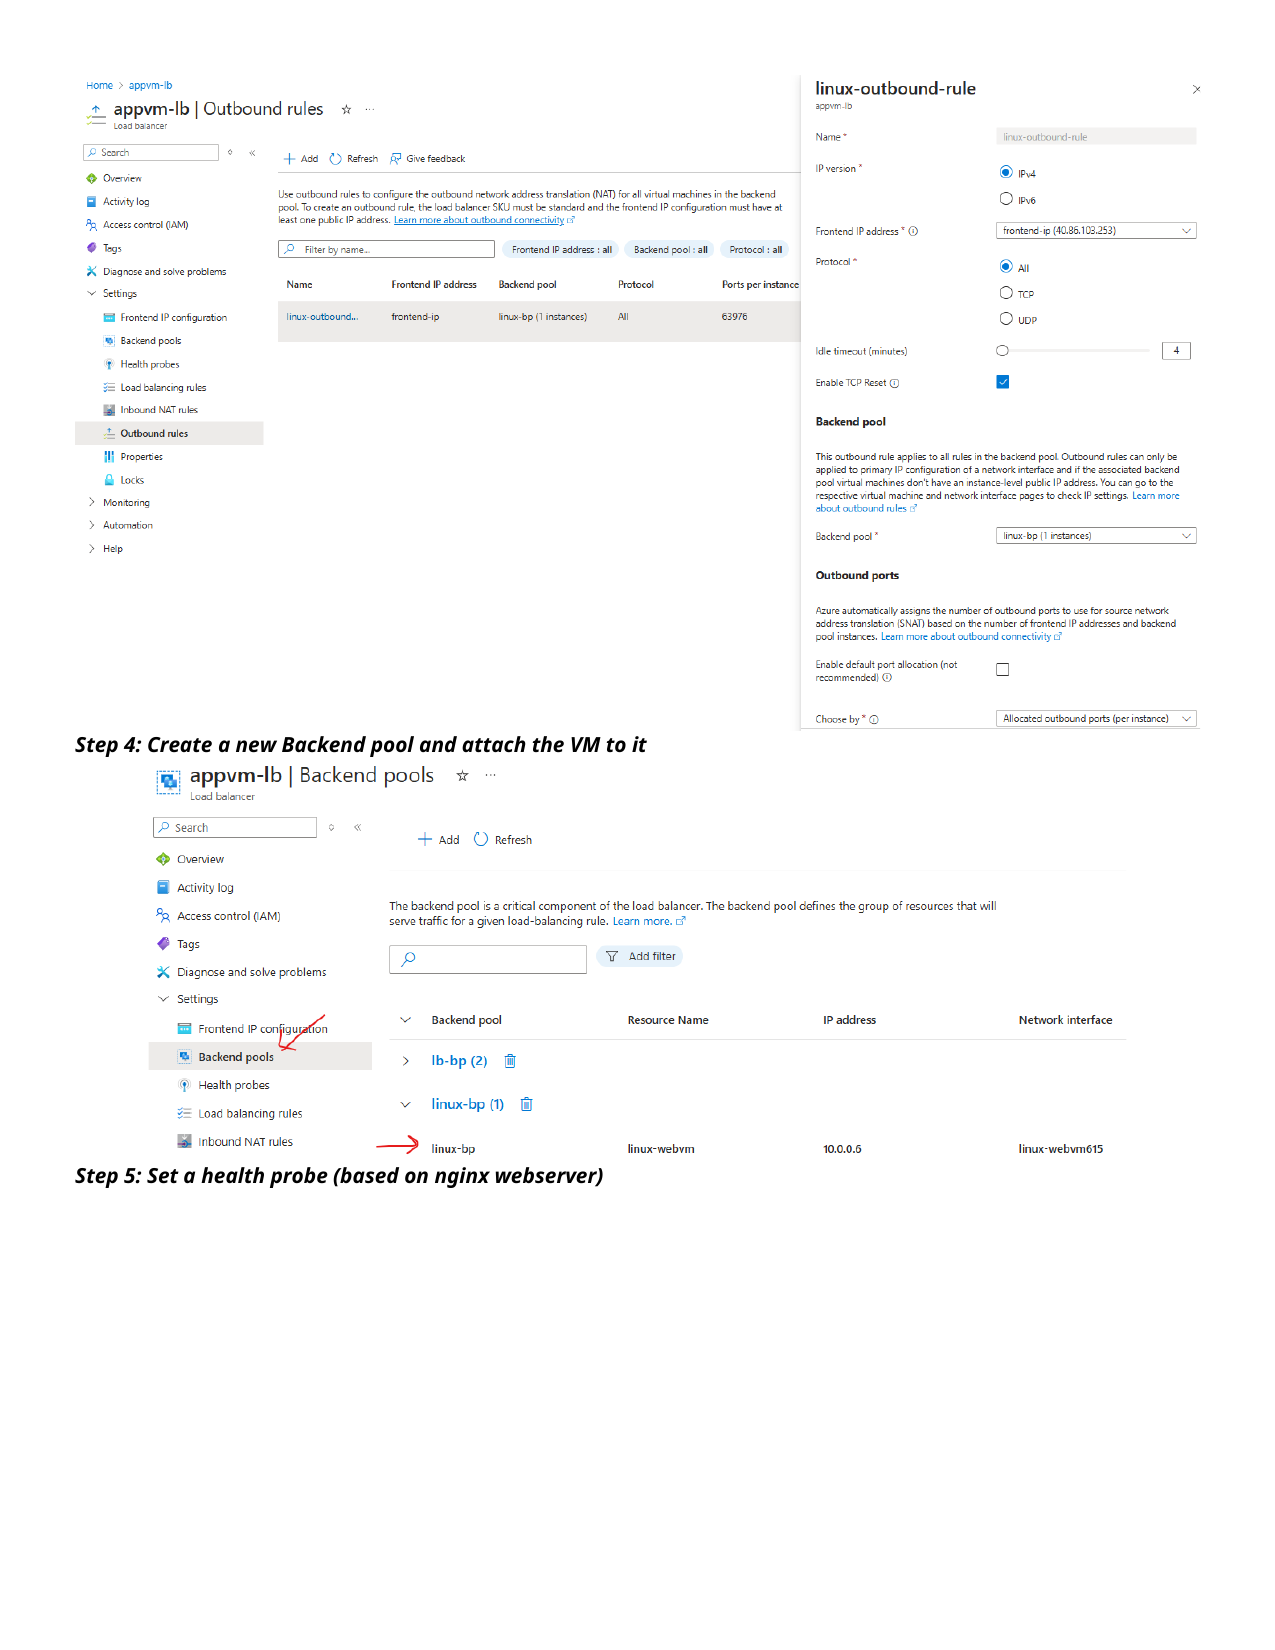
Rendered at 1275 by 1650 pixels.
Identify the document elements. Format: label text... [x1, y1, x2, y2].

picture [75, 75, 1200, 731]
text Step 4: Create a new Backend pool and attach the VM to it [75, 731, 1200, 759]
text Step 5: Set a health probe (based on nginx webserver) [75, 1161, 1200, 1189]
picture [148, 758, 1127, 1162]
